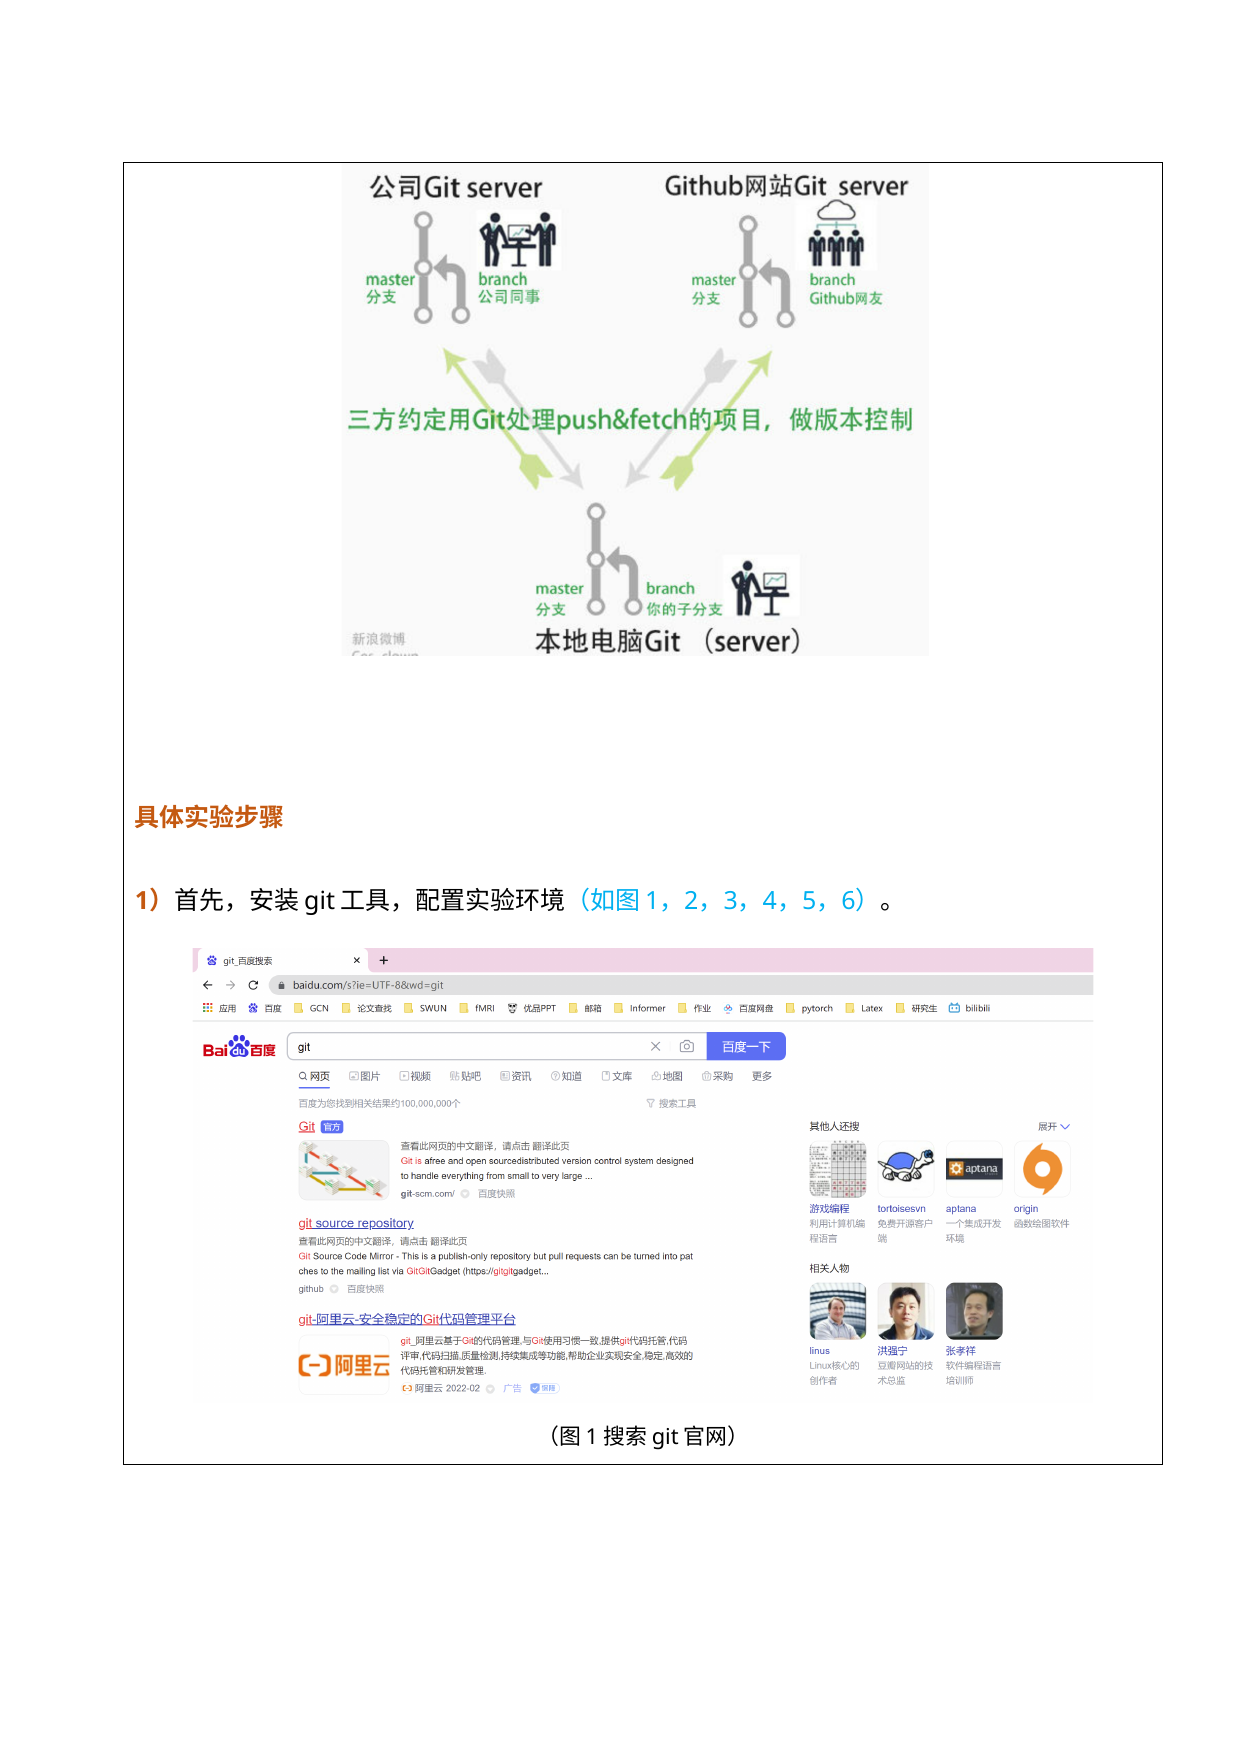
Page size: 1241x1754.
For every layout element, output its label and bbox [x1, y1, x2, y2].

picture [192, 948, 1094, 1403]
table_cell [124, 163, 1162, 1464]
picture [341, 163, 945, 656]
